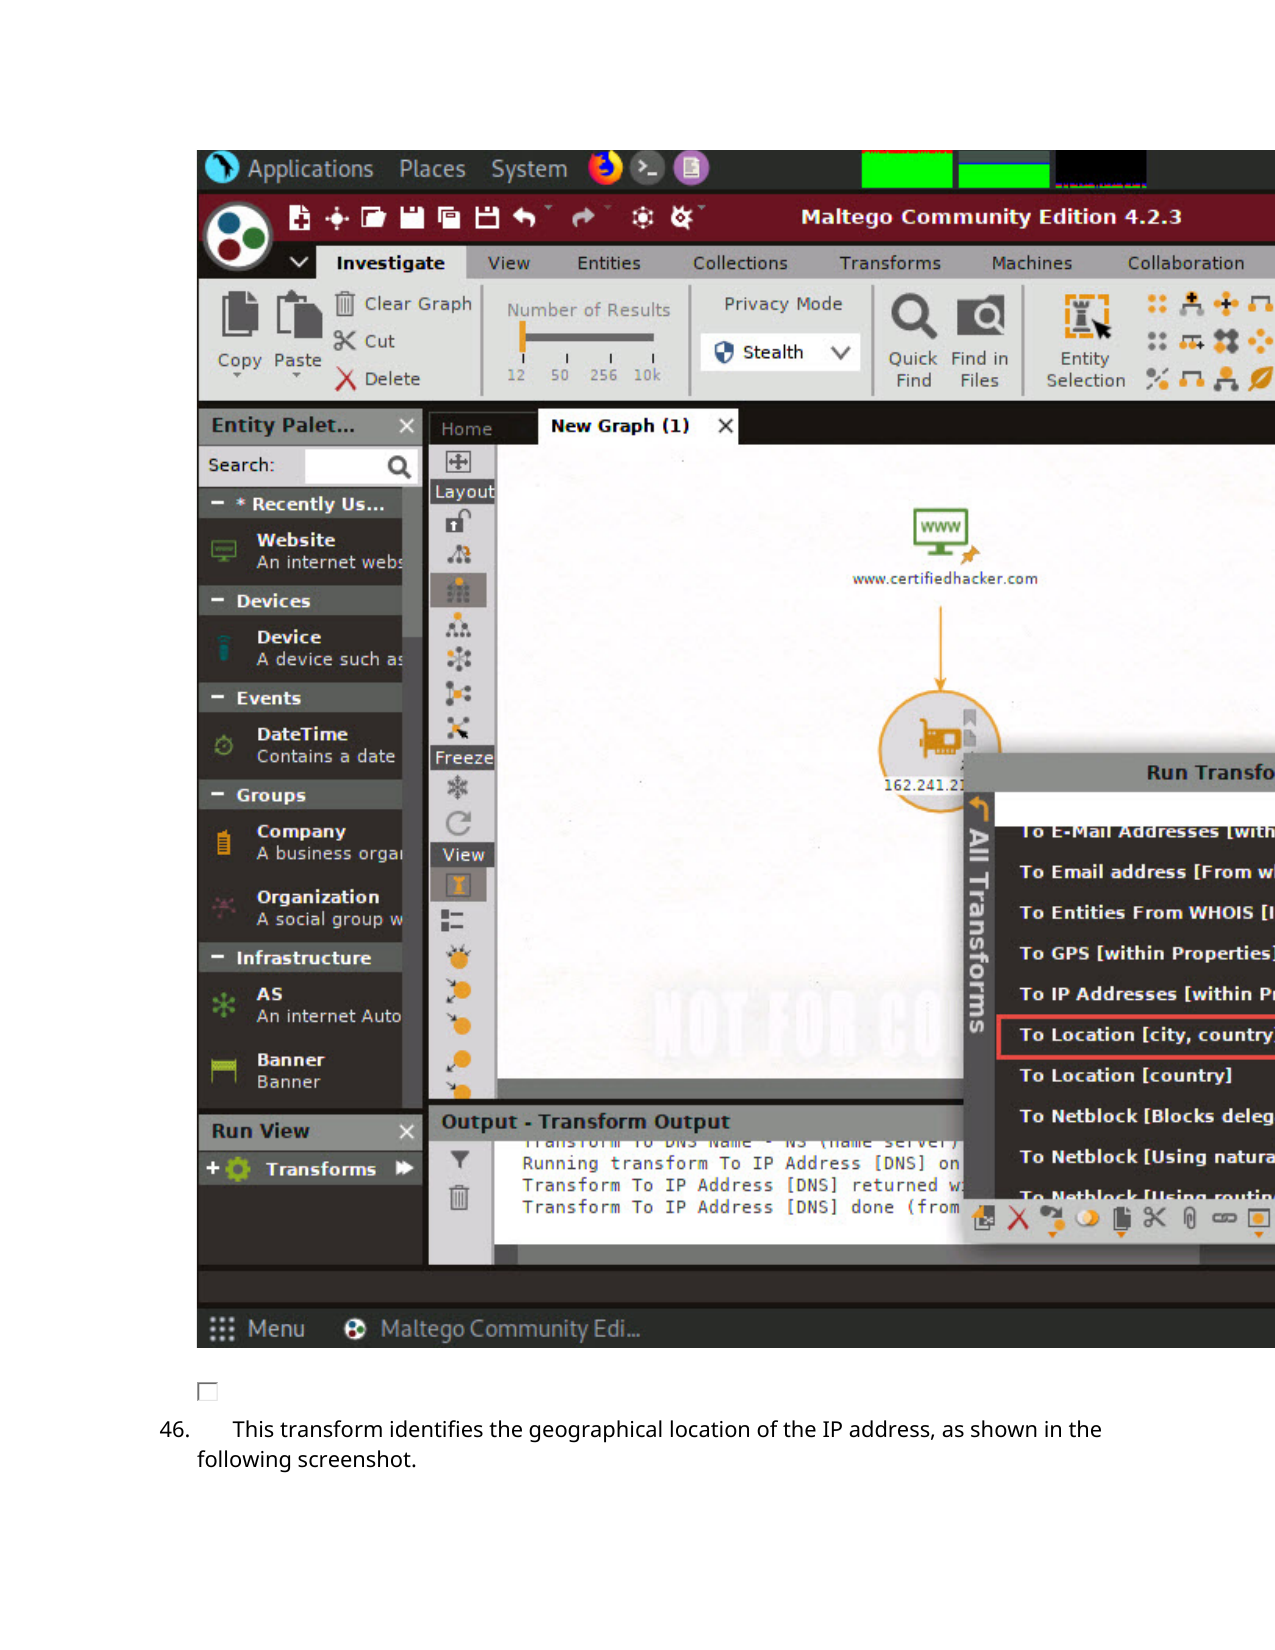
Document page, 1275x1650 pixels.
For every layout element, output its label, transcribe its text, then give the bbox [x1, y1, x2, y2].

list This transform identifies the geographical location of the IP address, as shown in the following screenshot. [159, 1377, 1125, 1474]
picture [196, 150, 1275, 1348]
